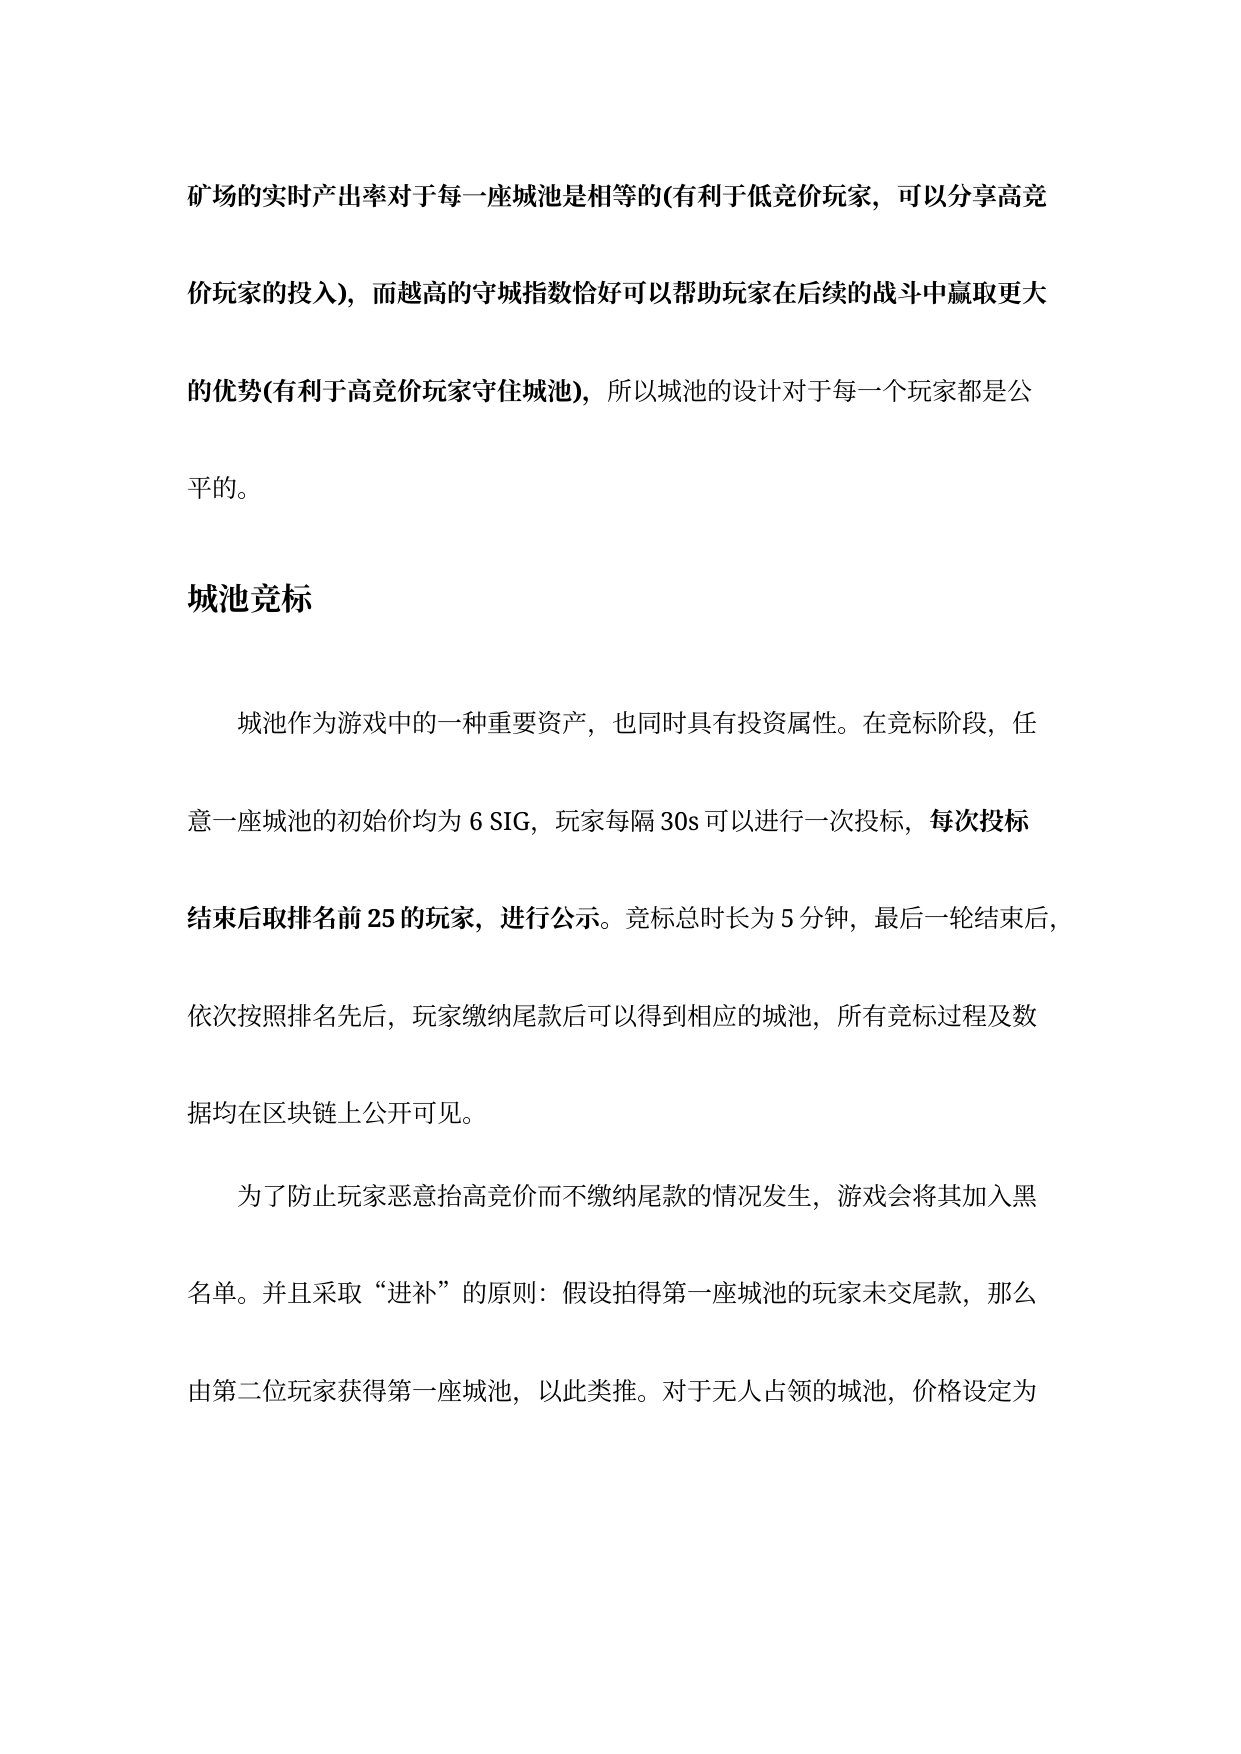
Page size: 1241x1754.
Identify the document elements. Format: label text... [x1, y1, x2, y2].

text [187, 1162, 1053, 1422]
subtitle 城池竞标 [187, 564, 1053, 629]
text 城池作为游戏中的一种重要资产，也同时具有投资属性。在竞标阶段，任意一座城池的初始价均为 6 SIG，玩家每隔30s可以进行一次投标，每次投标结束后取排名前25的玩家，进行公示。竞标总时长为5分钟，最后一轮结束后，依次按照排名先后，玩家缴纳尾款后可以得到相应的城池，所有竞标过程及数据均在区块链上公开可见。 [187, 689, 1053, 1144]
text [187, 162, 1053, 519]
